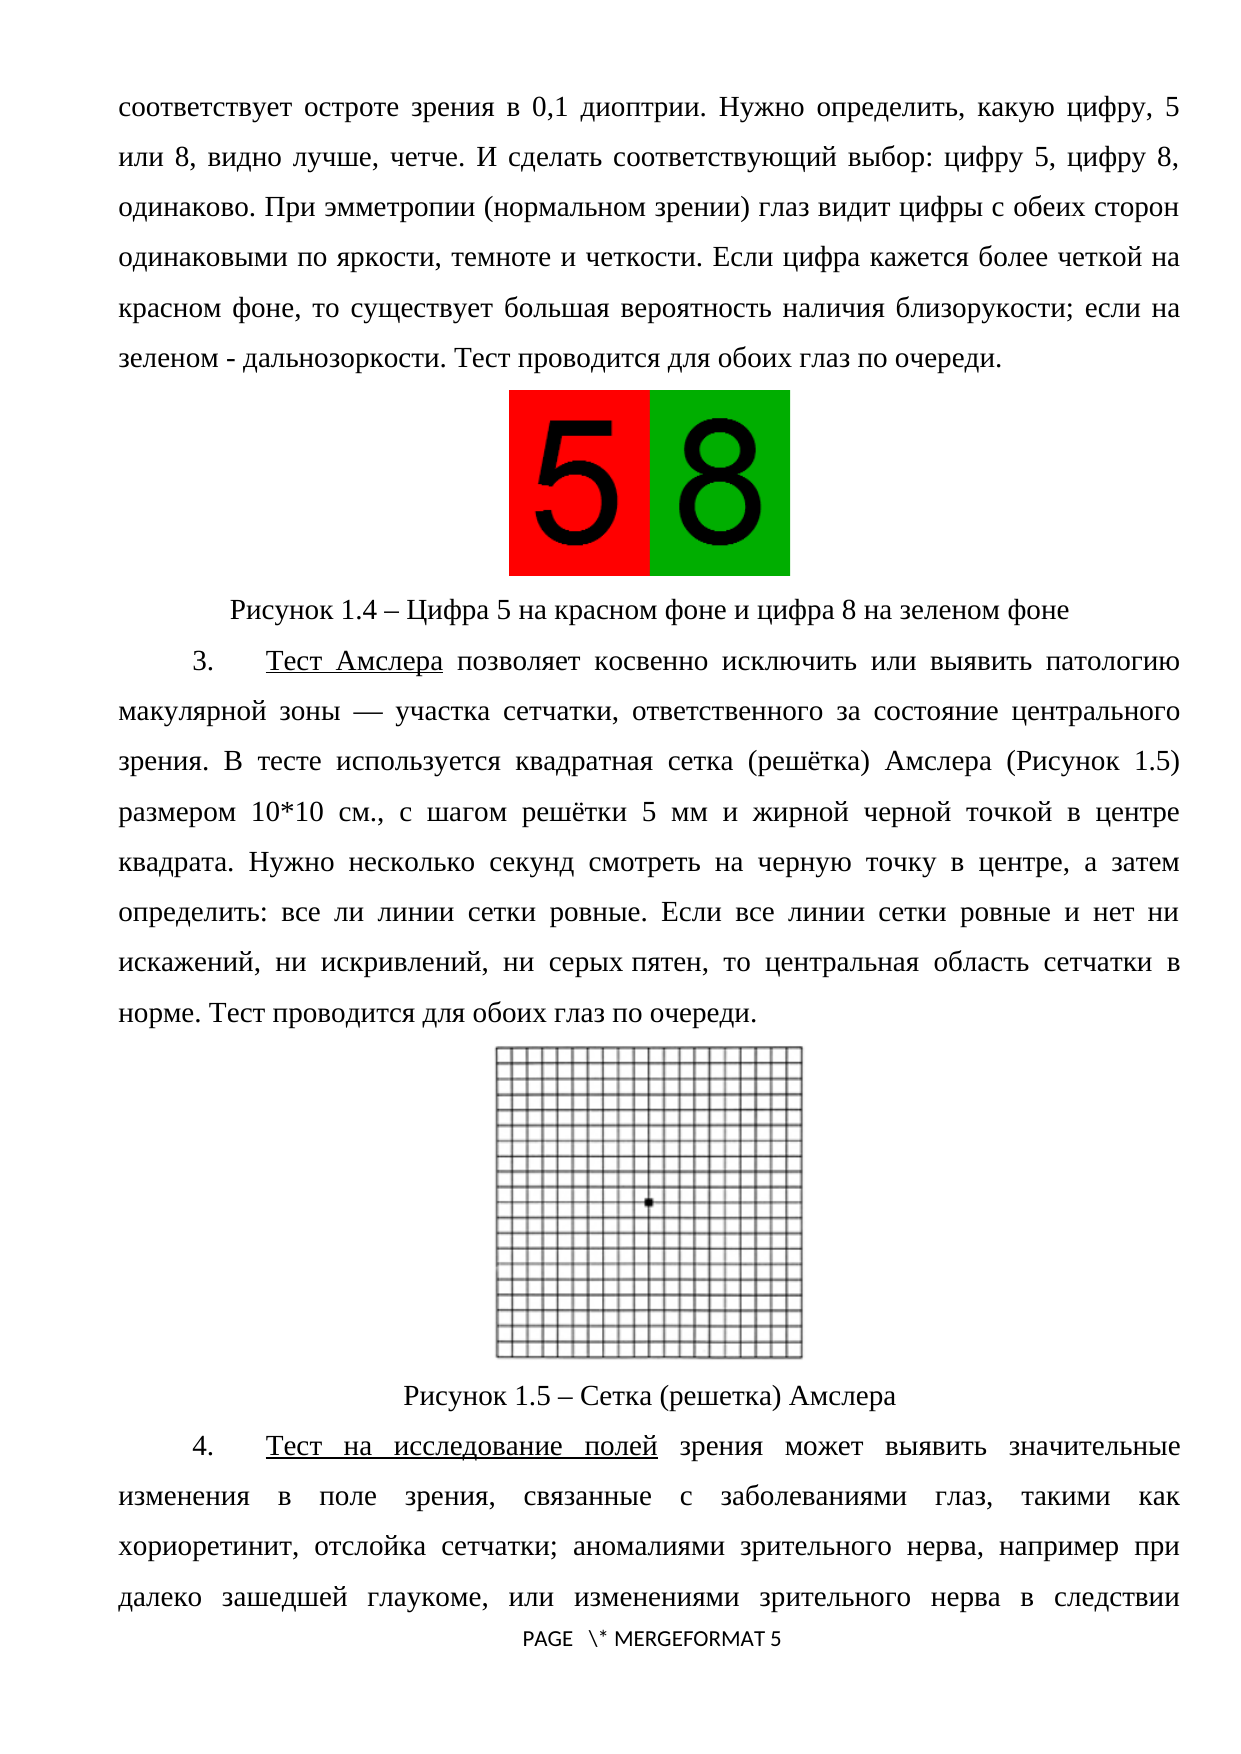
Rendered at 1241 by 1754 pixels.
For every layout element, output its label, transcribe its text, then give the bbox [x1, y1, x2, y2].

text Рисунок 1.4 – Цифра 5 на красном фоне и цифра 8 на зеленом фоне [118, 592, 1181, 626]
picture [493, 1045, 806, 1361]
list Тест Амслера позволяет косвенно исключить или выявить патологию макулярной зоны — участка сетчатки, ответственного за состояние центрального зрения. В тесте используется квадратная сетка (решётка) Амслера (Рисунок 1.5) размером 10*10 см., с шагом решётки 5 мм и жирной черной точкой в центре квадрата. Нужно несколько секунд смотреть на черную точку в центре, а затем определить: все ли линии сетки ровные. Если все линии сетки ровные и нет ни искажений, ни искривлений, ни серых пятен, то центральная область сетчатки в норме. Тест проводится для обоих глаз по очереди. [118, 643, 1181, 1028]
picture [509, 390, 791, 576]
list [118, 89, 1181, 374]
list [118, 1428, 1181, 1612]
text Рисунок 1.5 – Сетка (решетка) Амслера [118, 1378, 1181, 1411]
